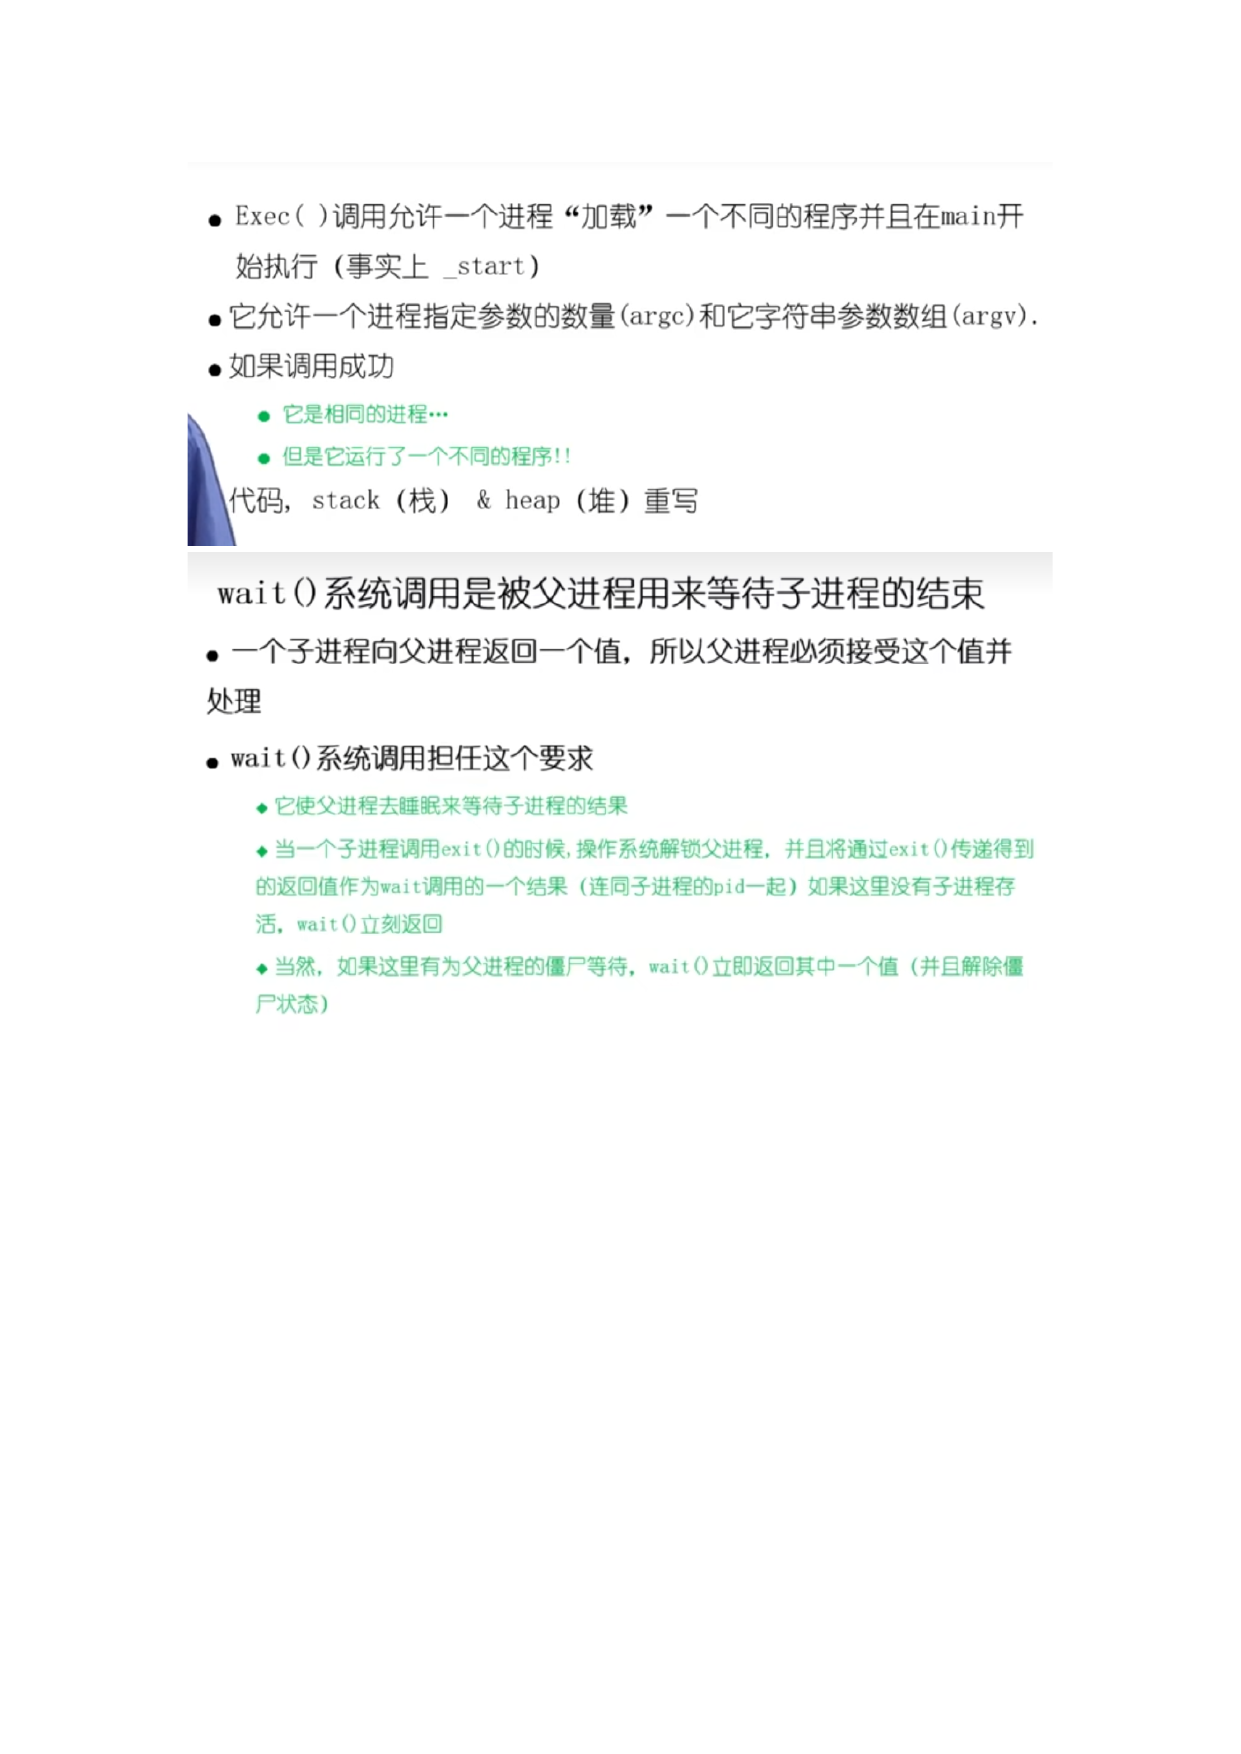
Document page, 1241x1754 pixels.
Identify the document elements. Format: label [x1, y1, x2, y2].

picture [187, 552, 1053, 1068]
picture [187, 162, 1053, 546]
